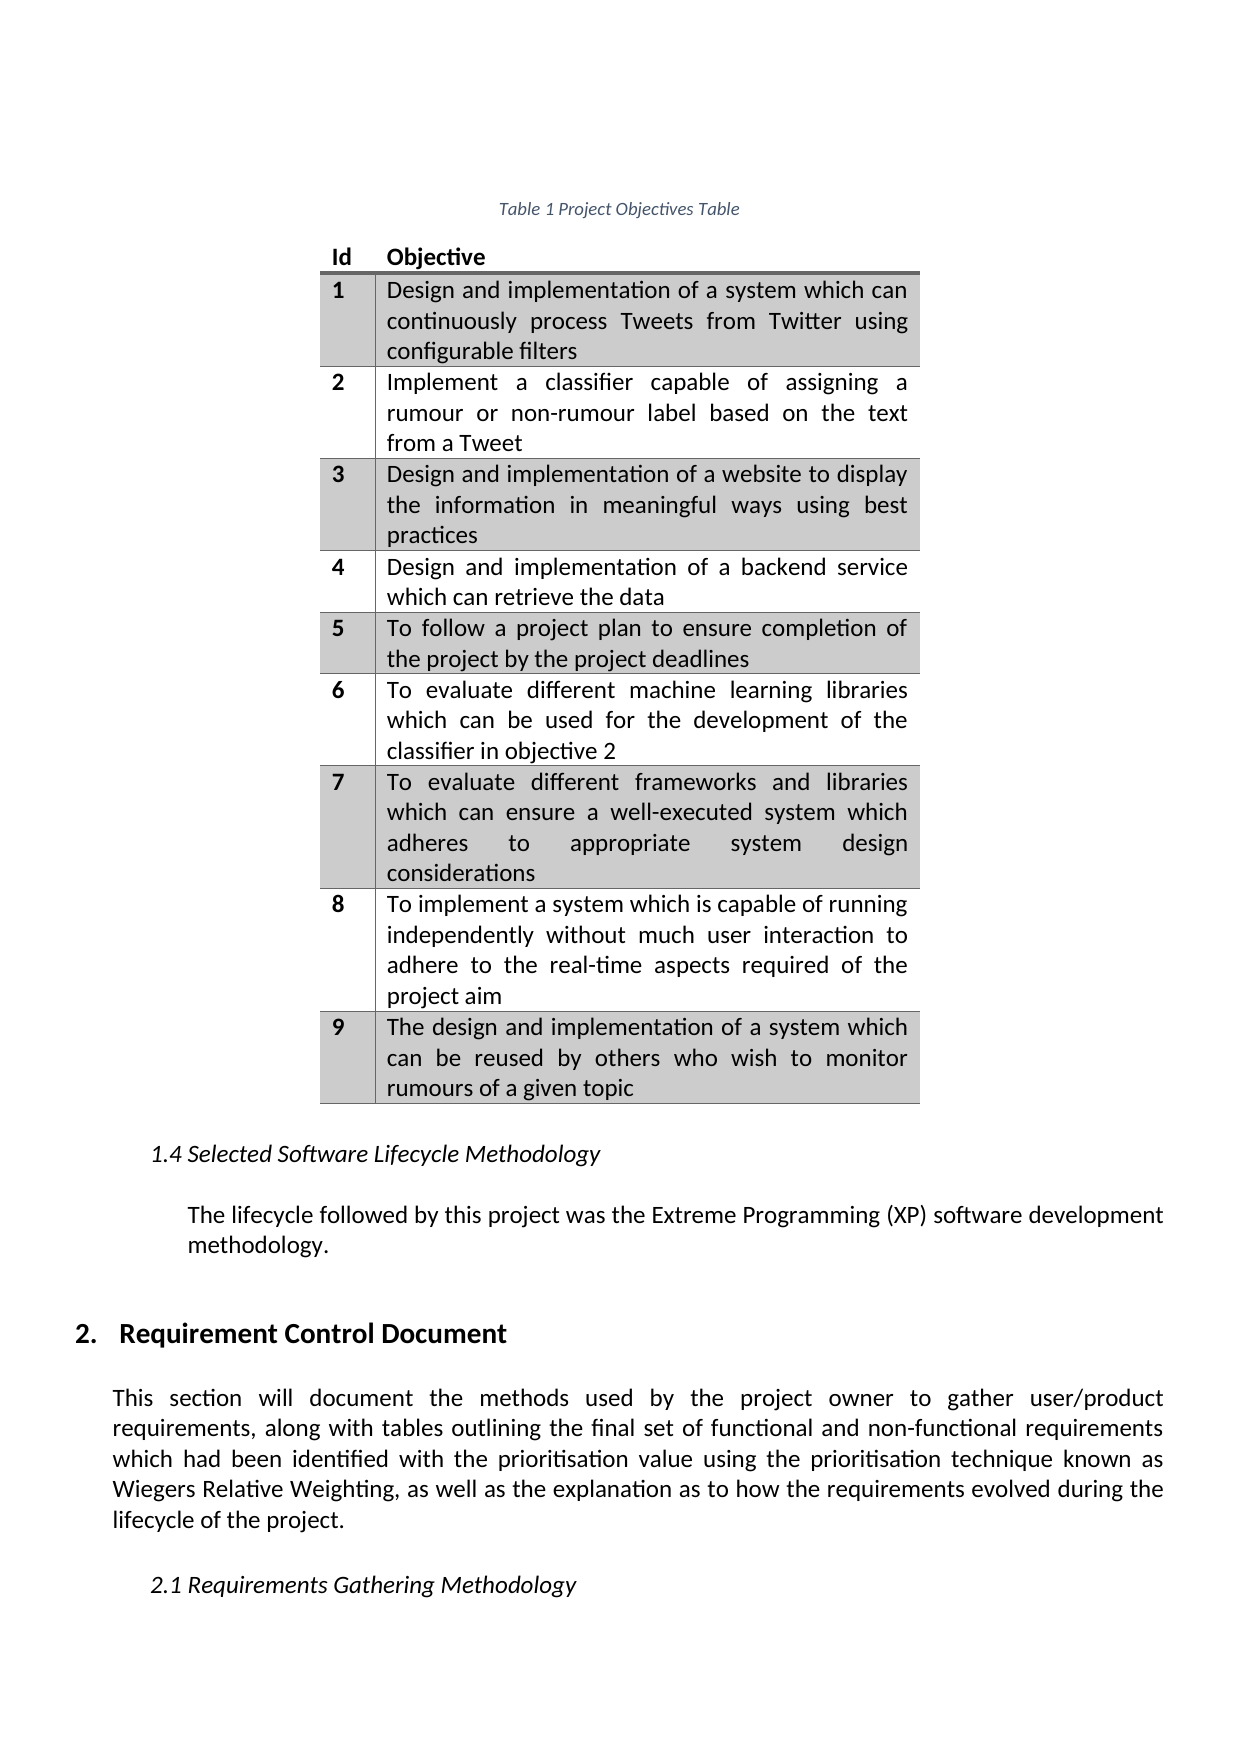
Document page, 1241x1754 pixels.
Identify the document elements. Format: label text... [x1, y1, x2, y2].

table_cell Design and implementation of a website to display the information in meaningful ways using best practices [376, 459, 920, 550]
subtitle Selected Software Lifecycle Methodology [150, 1138, 1165, 1168]
subtitle Requirements Gathering Methodology [150, 1569, 1165, 1599]
table_cell To implement a system which is capable of running independently without much user interaction to adhere to the real-time aspects required of the project aim [376, 889, 920, 1011]
text Table 1 Project Objectives Table [75, 197, 1165, 220]
table_cell 4 [320, 551, 375, 612]
table_cell To evaluate different machine learning libraries which can be used for the development of the classifier in objective 2 [376, 674, 920, 765]
table_cell Design and implementation of a backend service which can retrieve the data [376, 551, 920, 612]
table_cell To follow a project plan to ensure completion of the project by the project deadlines [376, 613, 920, 673]
table_cell The design and implementation of a system which can be reused by others who wish to monitor rumours of a given topic [376, 1012, 920, 1103]
table_header Objective [375, 241, 920, 271]
table_cell Implement a classifier capable of assigning a rumour or non-rumour label based on the text from a Tweet [376, 367, 920, 458]
table_cell 2 [320, 367, 375, 458]
subtitle Requirement Control Document [75, 1316, 1165, 1351]
table_cell 6 [320, 674, 375, 765]
table_cell 7 [320, 766, 375, 888]
table_cell 3 [320, 459, 375, 550]
text This section will document the methods used by the project owner to gather user/product requirements, along with tables outlining the final set of functional and non-functional requirements which had been identified with the prioritisation value using the prioritisation technique known as Wiegers Relative Weighting, as well as the explanation as to how the requirements evolved during the lifecycle of the project. [112, 1382, 1165, 1534]
table_cell 5 [320, 613, 375, 673]
table_cell To evaluate different frameworks and libraries which can ensure a well-executed system which adheres to appropriate system design considerations [376, 766, 920, 888]
table_cell Design and implementation of a system which can continuously process Tweets from Twitter using configurable filters [376, 275, 920, 366]
table_cell 1 [320, 275, 375, 366]
table_cell 8 [320, 889, 375, 1011]
table_header Id [320, 241, 375, 271]
text The lifecycle followed by this project was the Extreme Programming (XP) software development methodology. [187, 1199, 1165, 1260]
table_cell 9 [320, 1012, 375, 1103]
